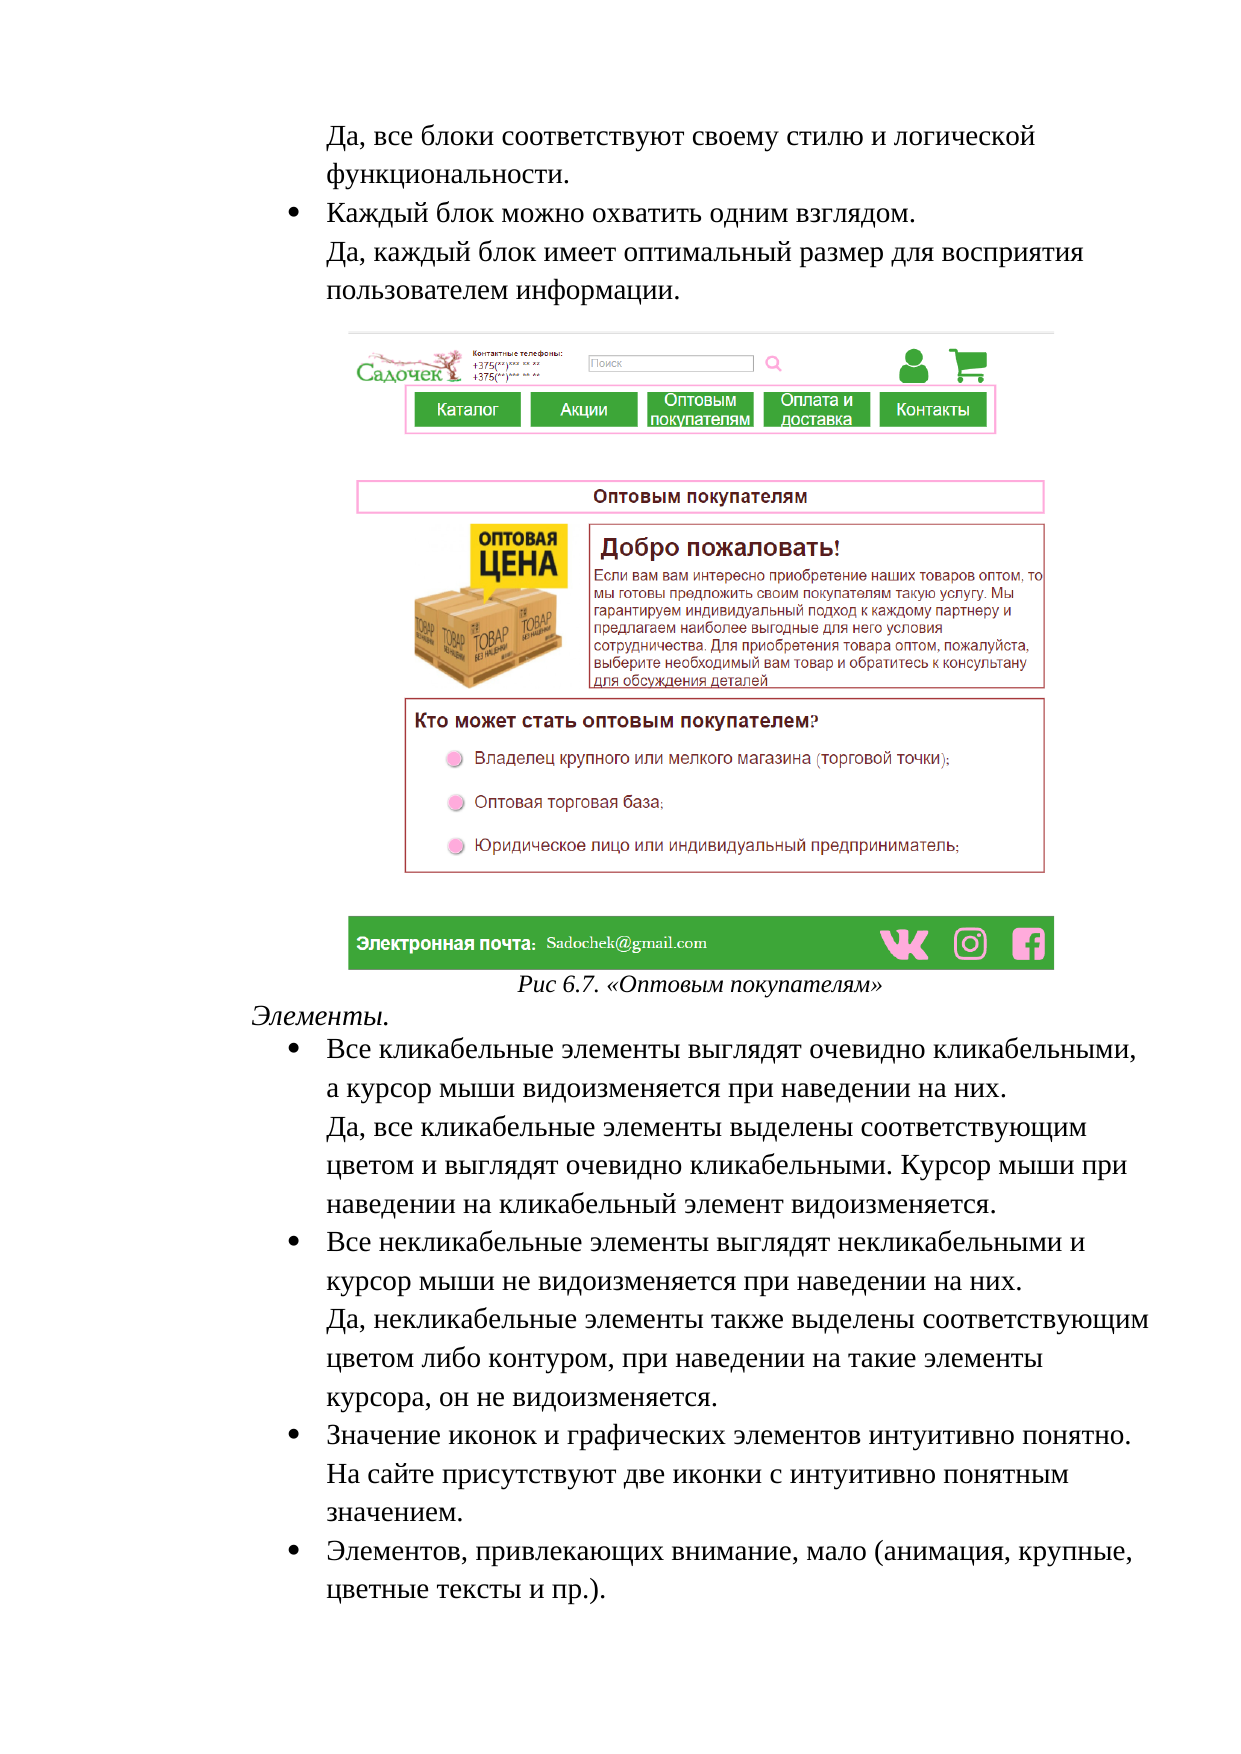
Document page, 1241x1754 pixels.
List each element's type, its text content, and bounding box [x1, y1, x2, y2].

text Элементы. [177, 998, 1152, 1032]
list Элементов, привлекающих внимание, мало (анимация, крупные, цветные тексты и пр.). [288, 1533, 1152, 1605]
list Все некликабельные элементы выглядят некликабельными и курсор мыши не видоизменяется при наведении на них. [288, 1224, 1152, 1297]
list Каждый блок можно охватить одним взглядом. [288, 195, 1152, 229]
list Да, все кликабельные элементы выделены соответствующим цветом и выглядят очевидно кликабельными. Курсор мыши при наведении на кликабельный элемент видоизменяется. [326, 1109, 1152, 1219]
list На сайте присутствуют две иконки с интуитивно понятным значением. [326, 1456, 1152, 1528]
list Да, каждый блок имеет оптимальный размер для восприятия пользователем информации. [326, 234, 1152, 306]
list Все кликабельные элементы выглядят очевидно кликабельными, а курсор мыши видоизменяется при наведении на них. [288, 1032, 1152, 1104]
list Значение иконок и графических элементов интуитивно понятно. [288, 1417, 1152, 1451]
list Да, все блоки соответствуют своему стилю и логической функциональности. [326, 118, 1152, 190]
text Рис 6.7. «Оптовым покупателям» [177, 969, 1152, 998]
list Да, некликабельные элементы также выделены соответствующим цветом либо контуром, при наведении на такие элементы курсора, он не видоизменяется. [326, 1302, 1152, 1412]
picture [348, 331, 1055, 970]
